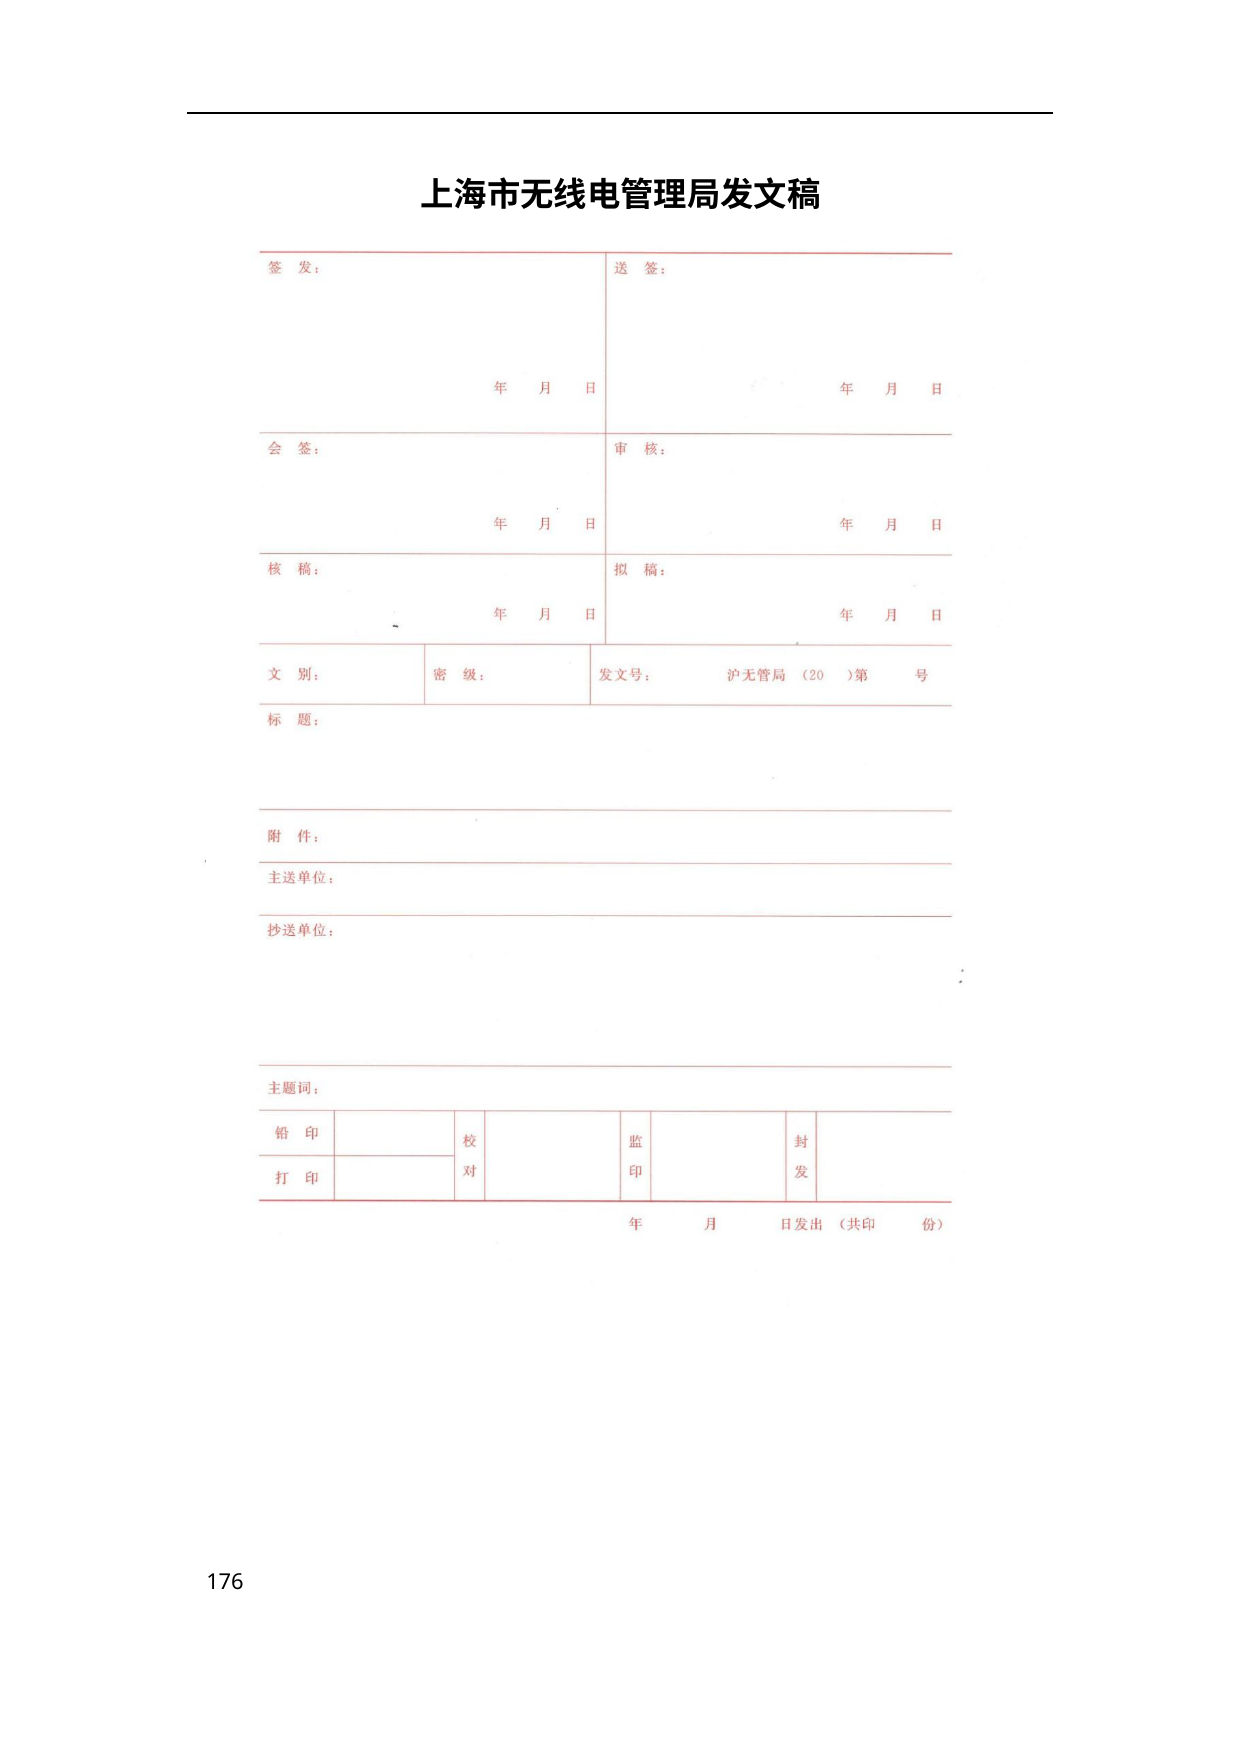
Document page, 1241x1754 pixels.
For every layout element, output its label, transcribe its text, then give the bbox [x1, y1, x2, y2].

picture [187, 238, 1036, 1315]
text 上海市无线电管理局发文稿 [187, 159, 1053, 224]
